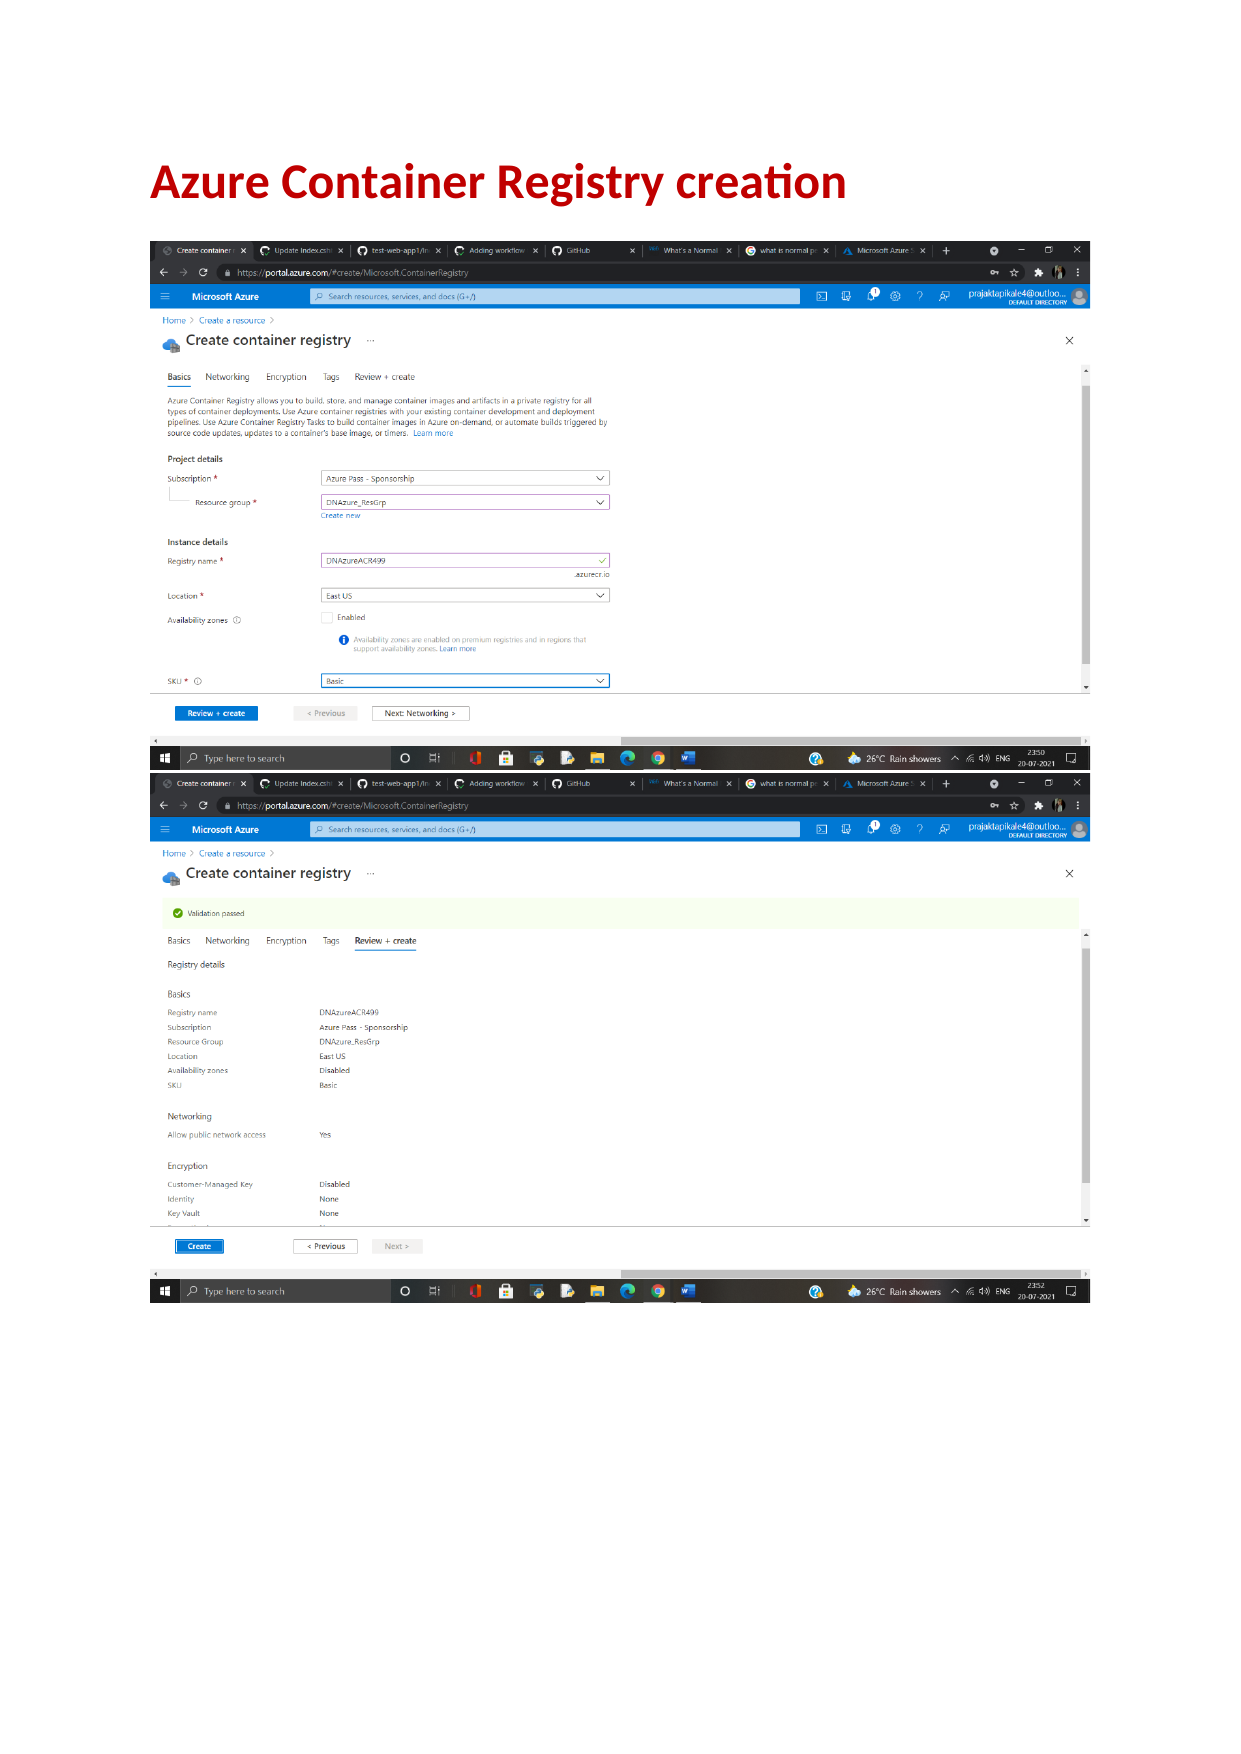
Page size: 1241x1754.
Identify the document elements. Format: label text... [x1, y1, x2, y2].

picture [150, 241, 1091, 770]
subtitle Azure Container Registry creation [150, 150, 1090, 211]
picture [150, 773, 1091, 1303]
